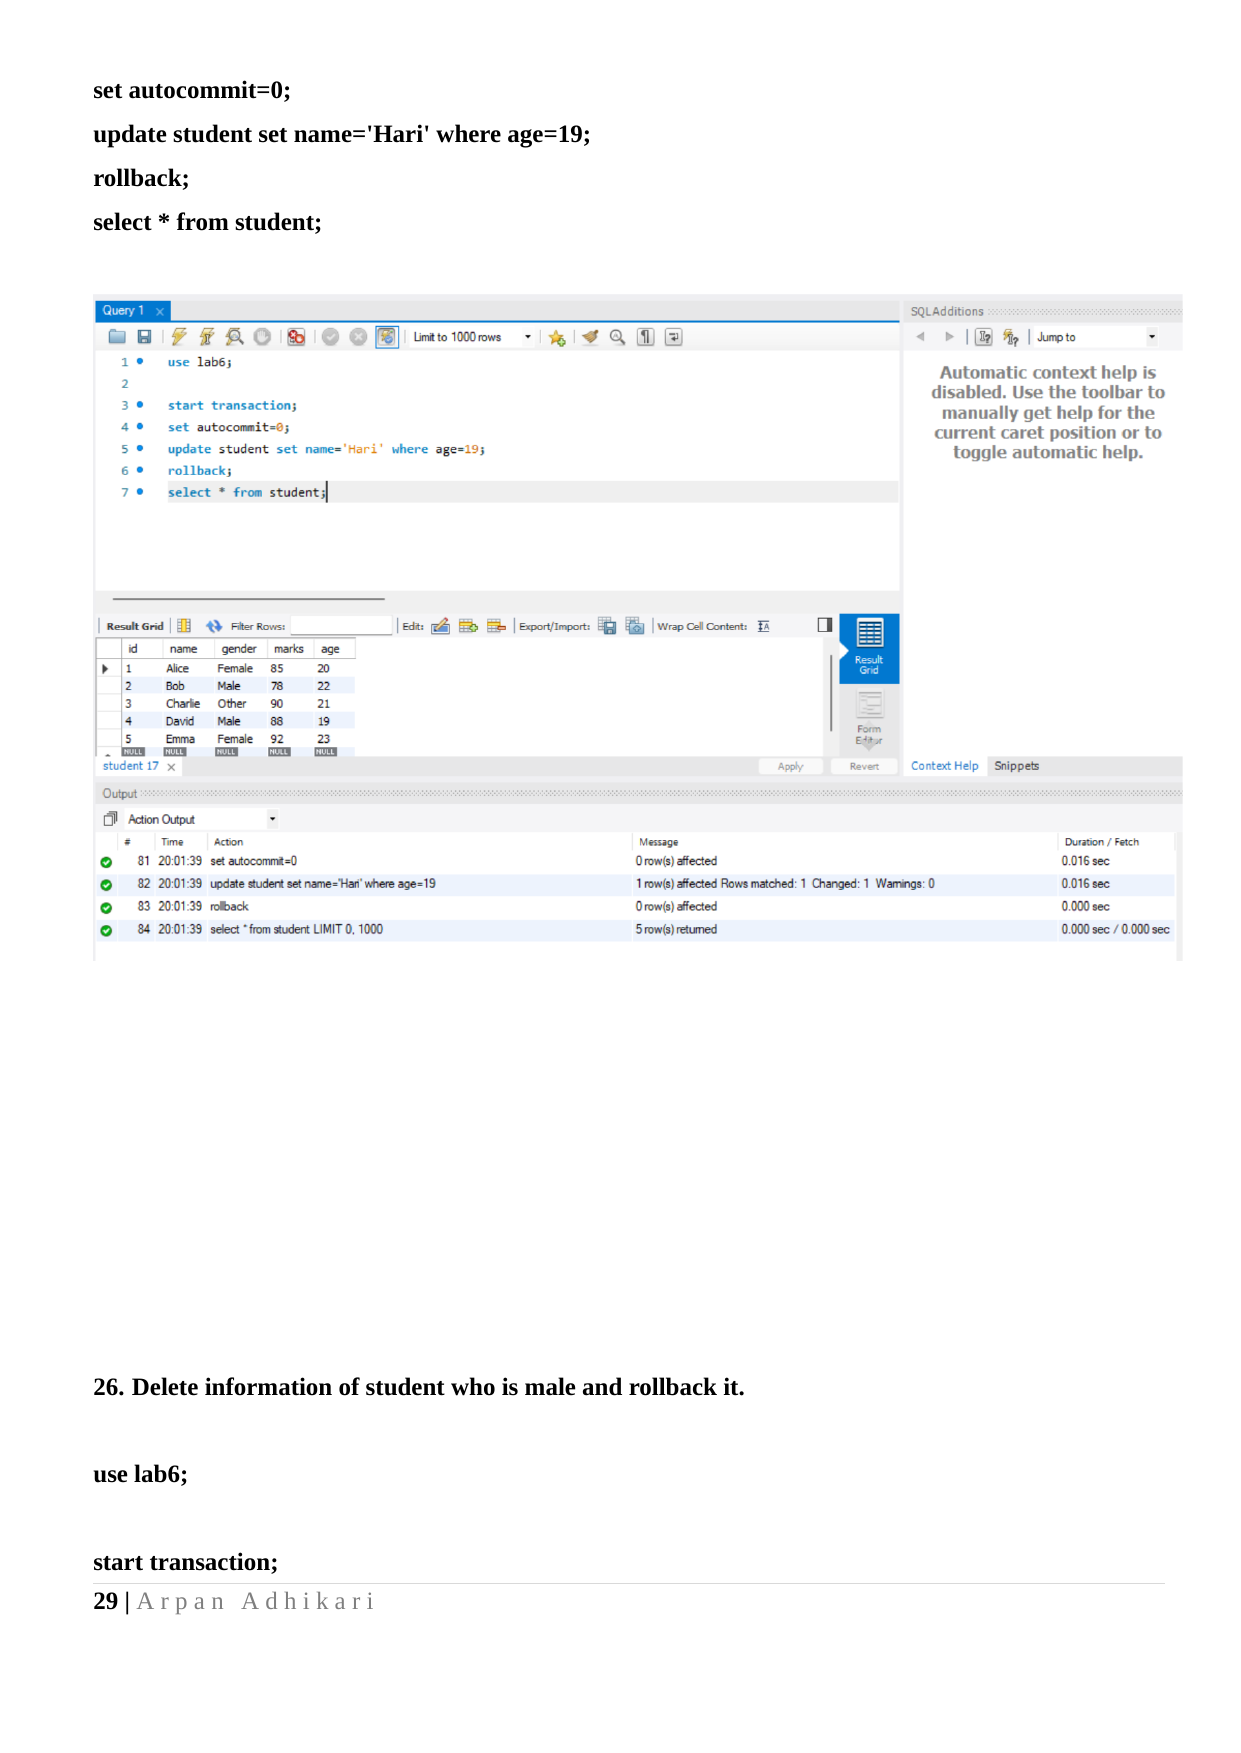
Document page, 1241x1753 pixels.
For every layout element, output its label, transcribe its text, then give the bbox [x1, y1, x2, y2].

text 26. Delete information of student who is male and rollback it. [93, 1372, 1165, 1400]
text use lab6; [93, 1459, 1165, 1488]
text start transaction; [93, 1547, 1165, 1576]
picture [93, 294, 1183, 961]
text update student set name='Hari' where age=19; [93, 119, 1165, 148]
text select * from student; [93, 207, 1165, 236]
text rollback; [93, 163, 1165, 192]
text set autocommit=0; [93, 75, 1165, 104]
